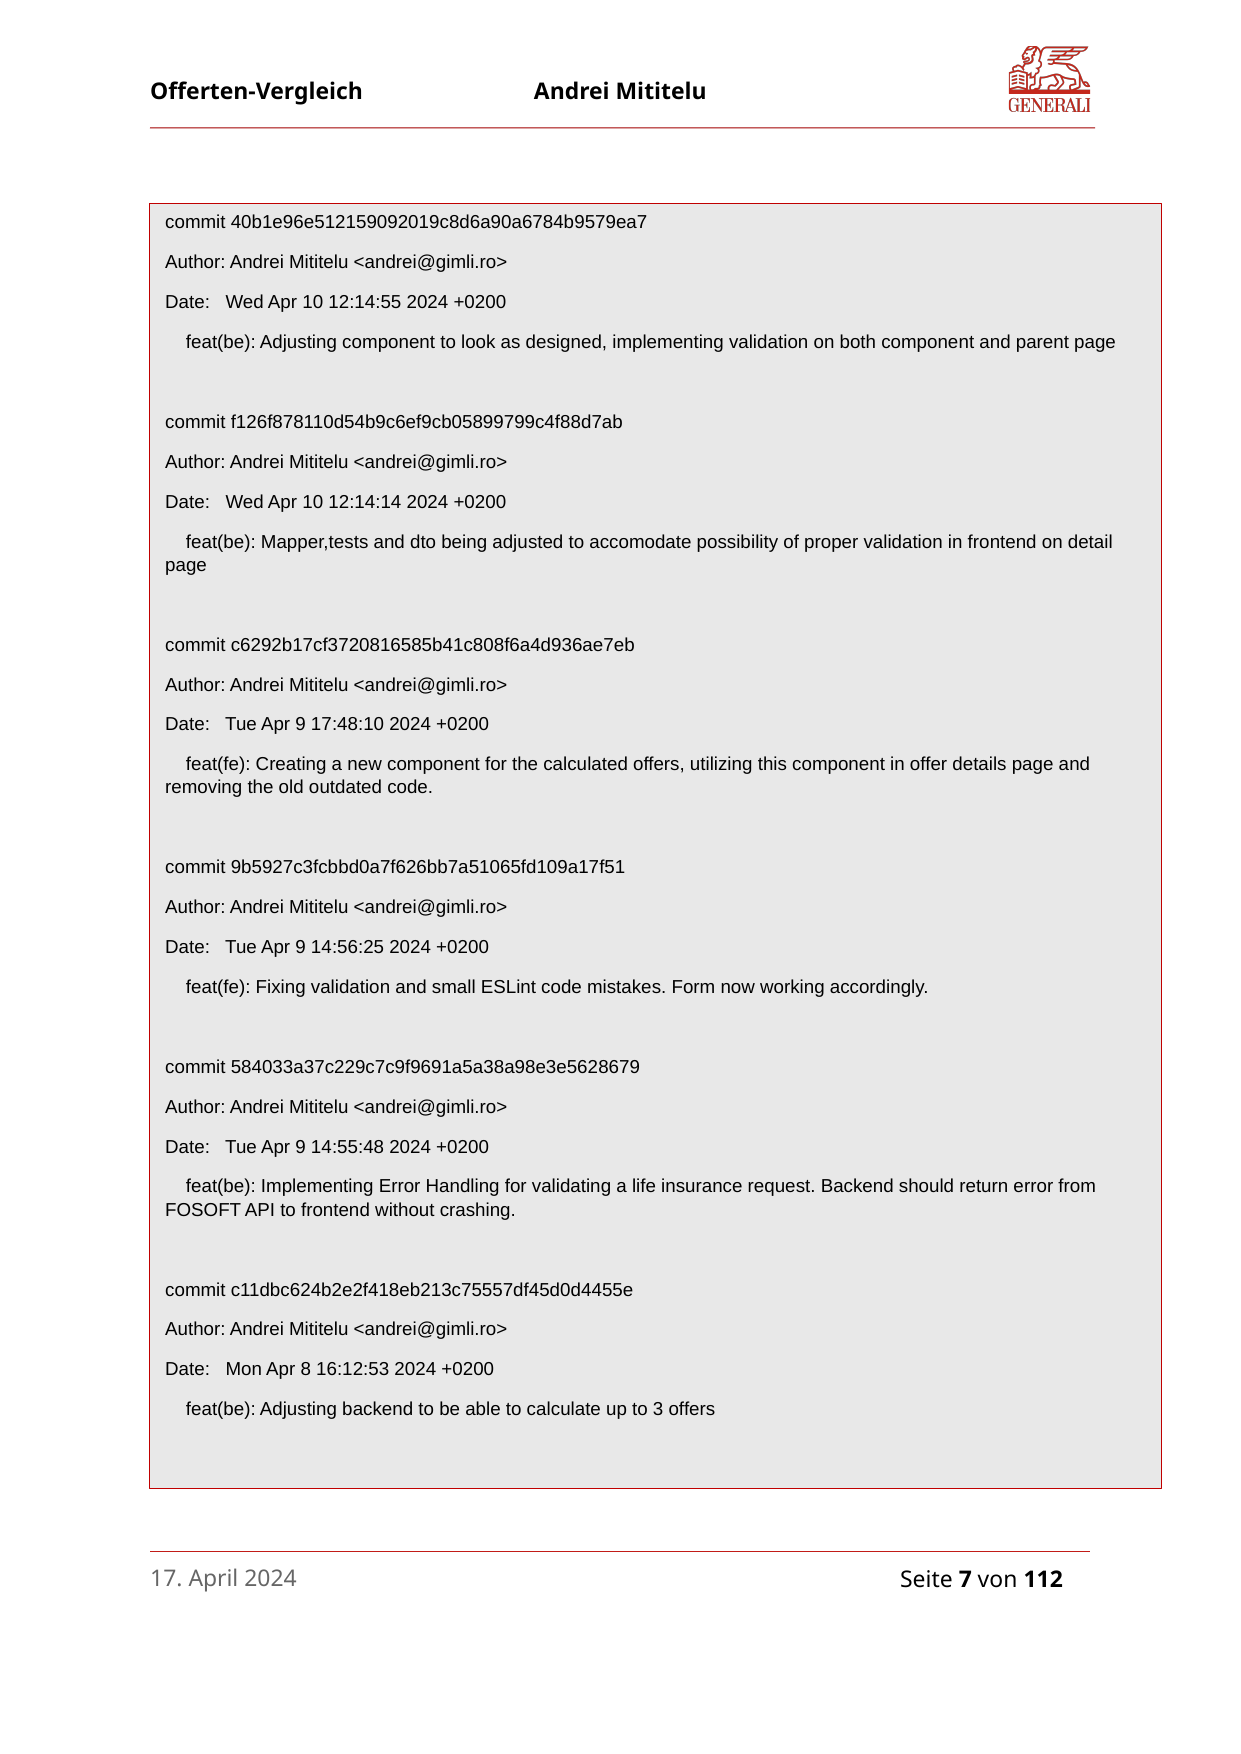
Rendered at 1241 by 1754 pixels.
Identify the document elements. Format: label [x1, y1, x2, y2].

picture [1008, 46, 1091, 112]
